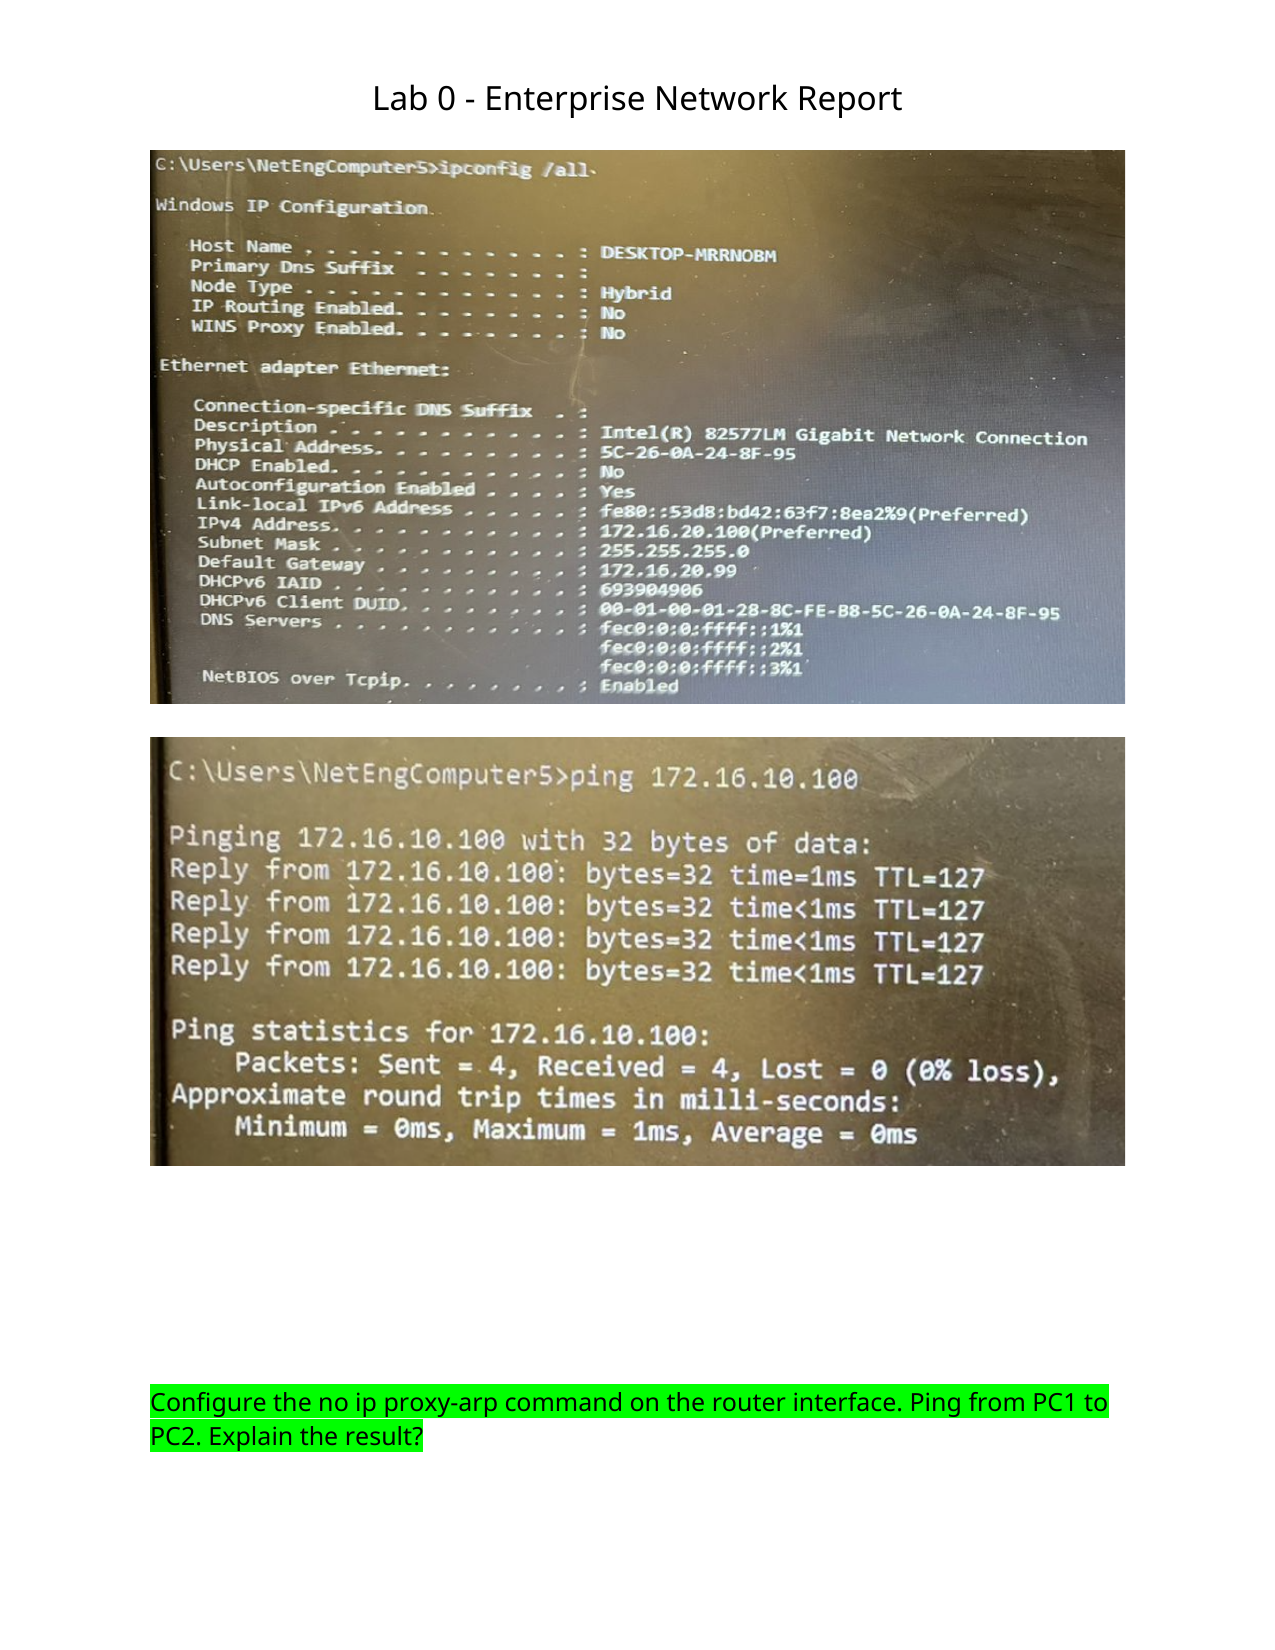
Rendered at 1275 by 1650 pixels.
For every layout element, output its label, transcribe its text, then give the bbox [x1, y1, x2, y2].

picture [150, 737, 1125, 1166]
picture [150, 150, 1125, 704]
text Configure the no ip proxy-arp command on the router interface. Ping from PC1 to PC2. Explain the result? [150, 1384, 1125, 1452]
